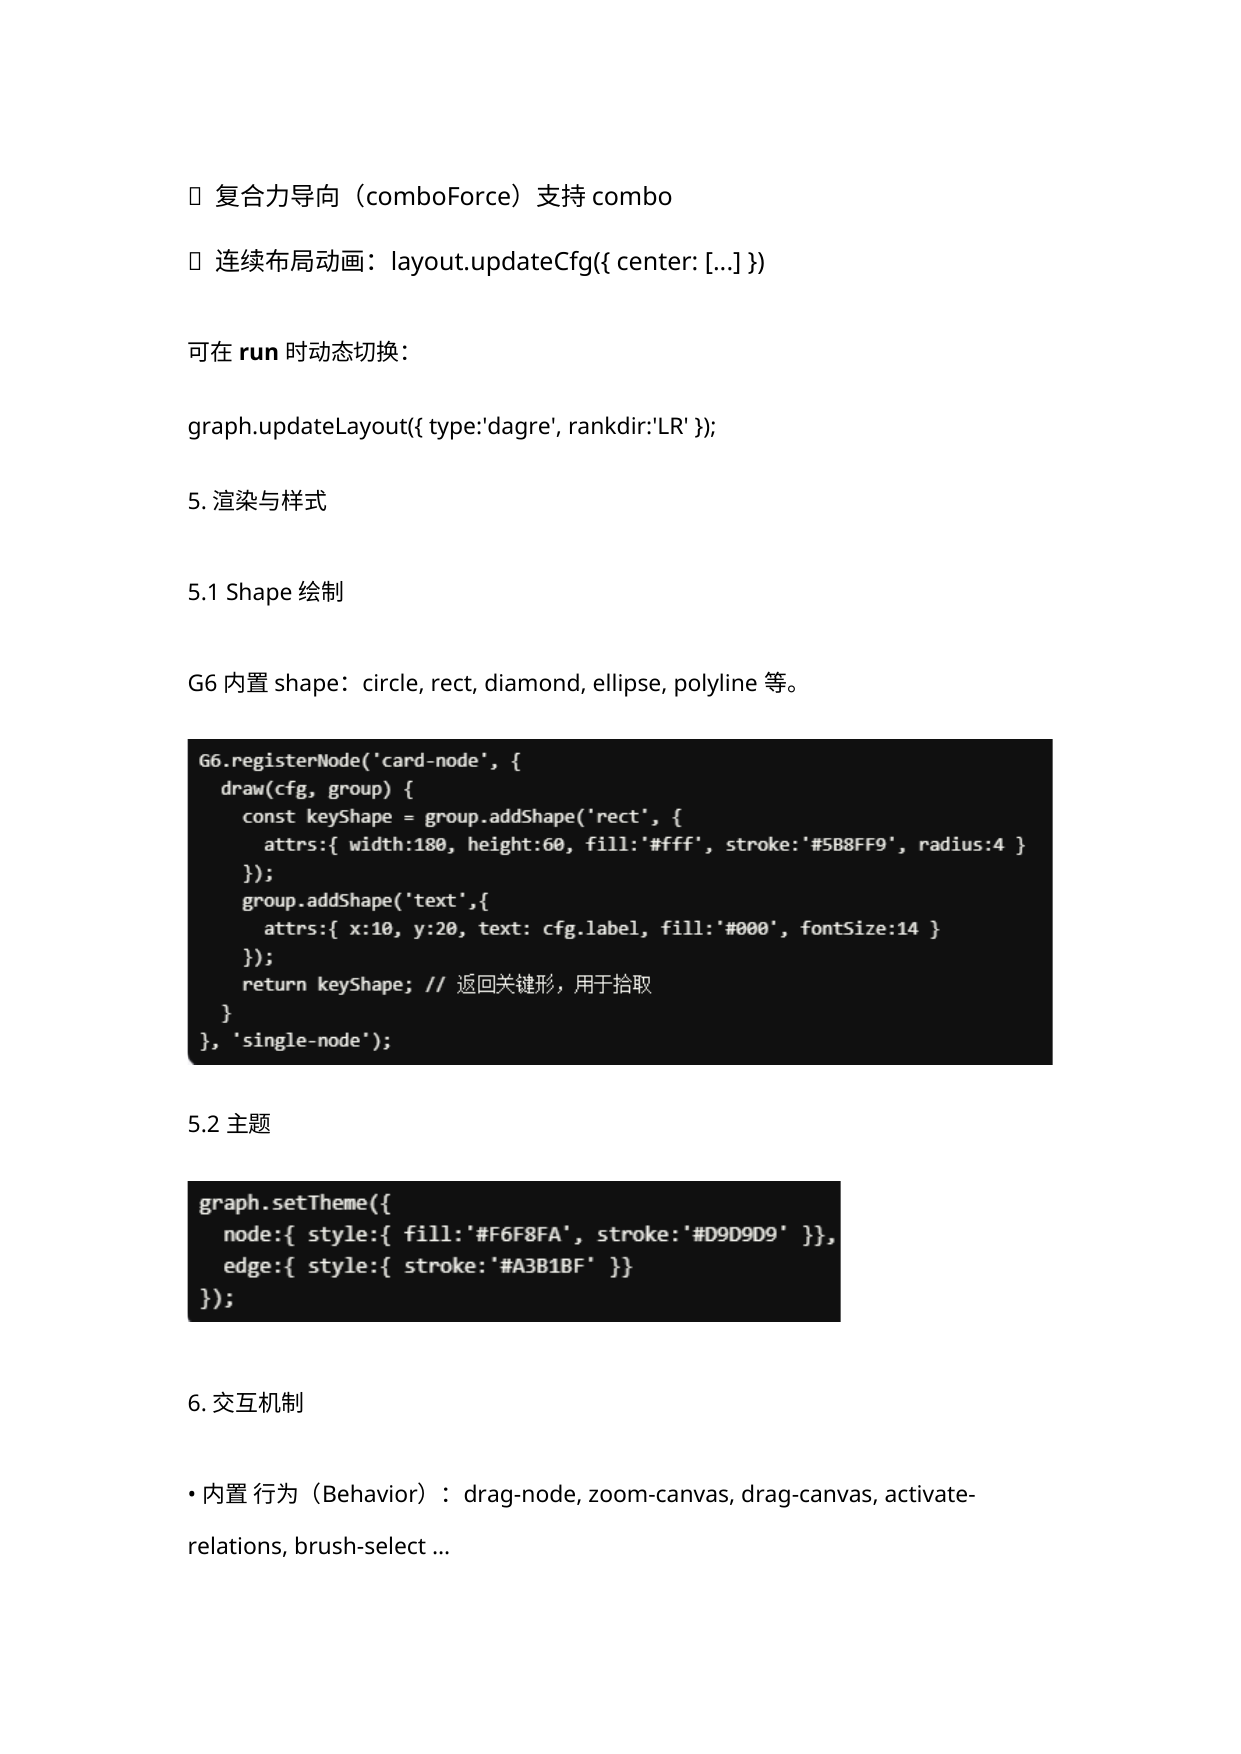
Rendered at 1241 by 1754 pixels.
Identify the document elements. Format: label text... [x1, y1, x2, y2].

text • 内置 行为（Behavior）：drag-node, zoom-canvas, drag-canvas, activate-relations, brush-select … [187, 1460, 1053, 1562]
text 5.1 Shape 绘制 [187, 558, 1053, 623]
text graph.updateLayout({ type:'dagre', rankdir:'LR' }); [187, 409, 1053, 442]
picture [187, 739, 1053, 1065]
text 5.2 主题 [187, 1090, 1053, 1155]
text  连续布局动画：layout.updateCfg({ center: [...] }) [187, 227, 1053, 292]
text  复合力导向（comboForce）支持 combo [187, 162, 1053, 227]
text 可在 run 时动态切换： [187, 318, 1053, 383]
picture [187, 1181, 841, 1322]
text 5. 渲染与样式 [187, 467, 1053, 532]
text 6. 交互机制 [187, 1369, 1053, 1434]
text G6 内置 shape：circle, rect, diamond, ellipse, polyline 等。 [187, 649, 1053, 714]
